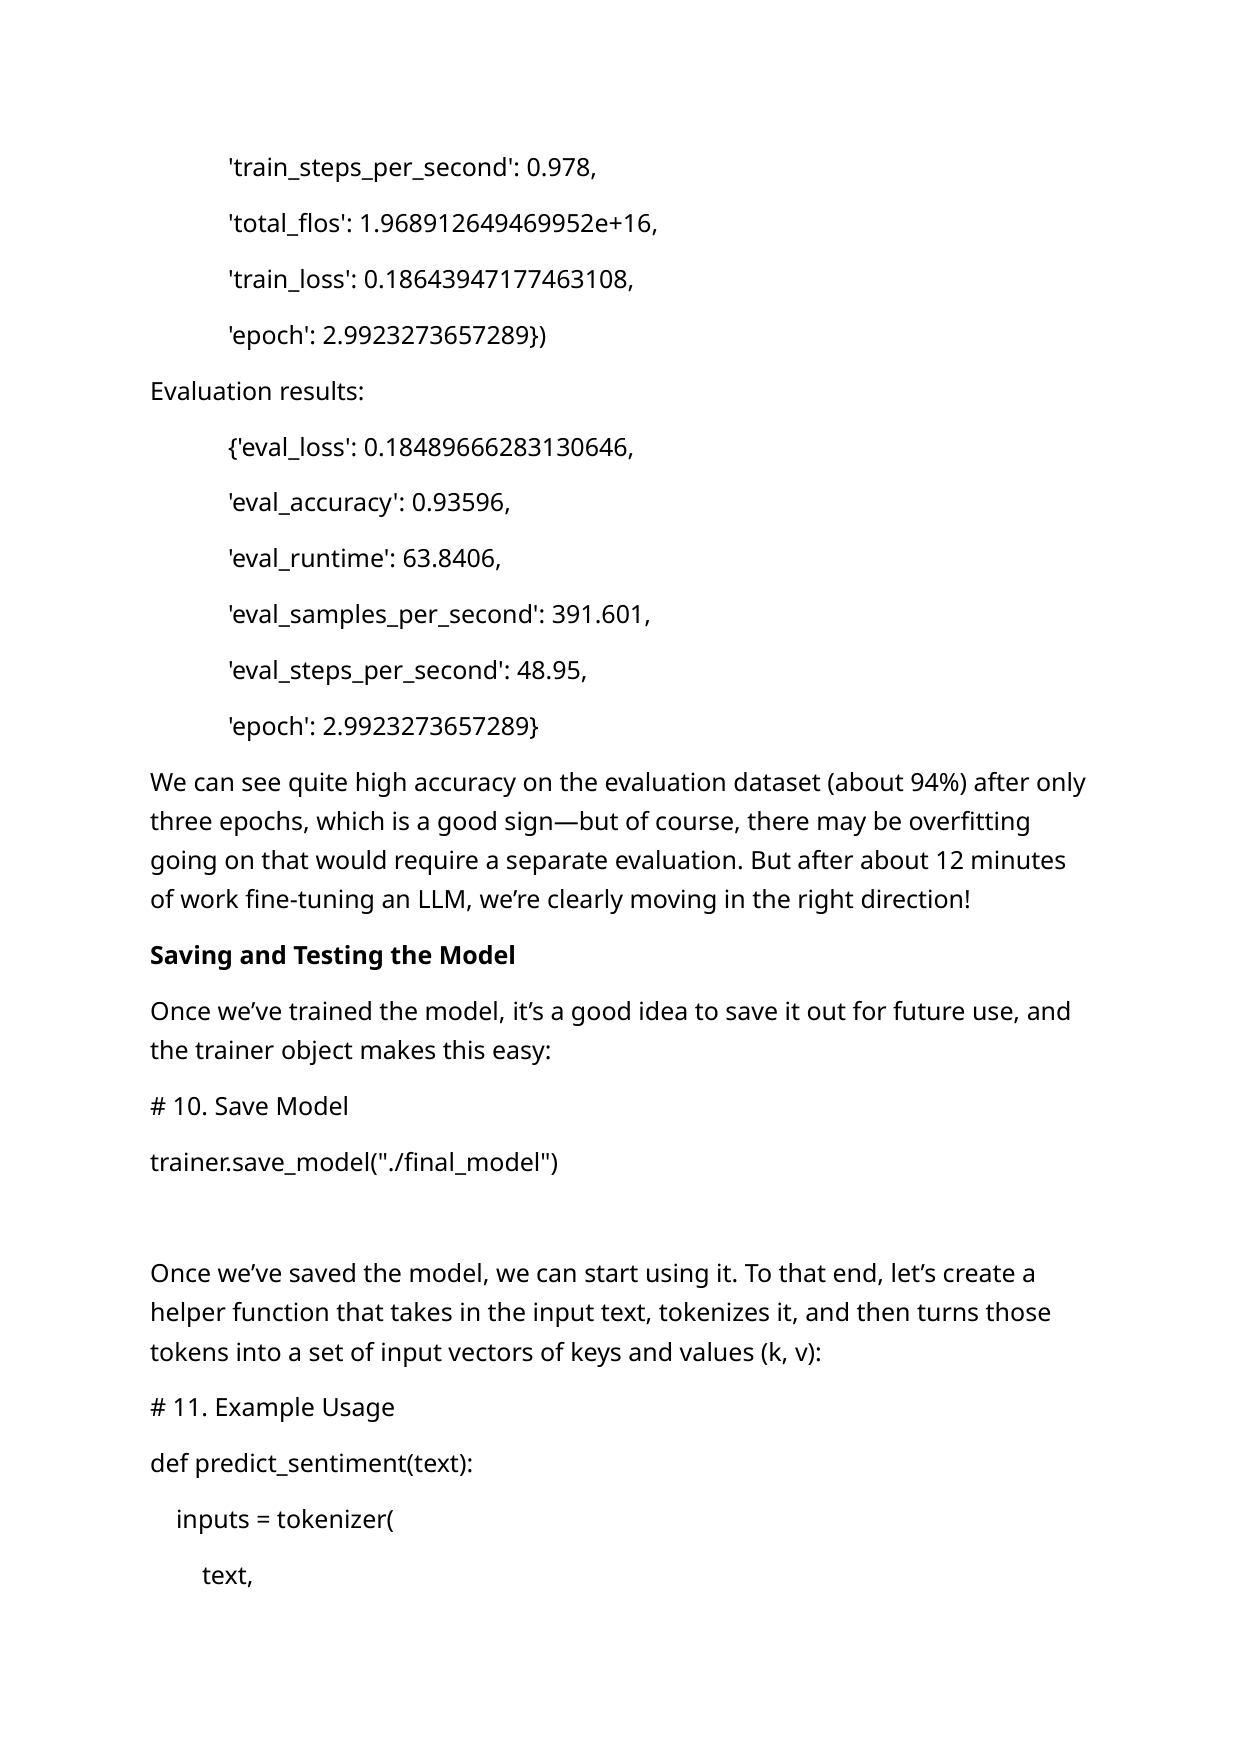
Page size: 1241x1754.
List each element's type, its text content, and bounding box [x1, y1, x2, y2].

text 'epoch': 2.9923273657289} [150, 708, 1090, 742]
text 'eval_runtime': 63.8406, [150, 541, 1090, 575]
text text, [150, 1557, 1090, 1592]
text 'train_loss': 0.18643947177463108, [150, 262, 1090, 296]
text # 10. Save Model [150, 1088, 1090, 1122]
text 'total_flos': 1.968912649469952e+16, [150, 206, 1090, 240]
text Saving and Testing the Model [150, 937, 1090, 972]
text 'epoch': 2.9923273657289}) [150, 317, 1090, 352]
text 'eval_samples_per_second': 391.601, [150, 597, 1090, 631]
text inputs = tokenizer( [150, 1502, 1090, 1536]
text 'eval_accuracy': 0.93596, [150, 485, 1090, 519]
text # 11. Example Usage [150, 1390, 1090, 1424]
text def predict_sentiment(text): [150, 1446, 1090, 1480]
text Evaluation results: [150, 373, 1090, 407]
text 'eval_steps_per_second': 48.95, [150, 652, 1090, 687]
text trainer.save_model("./final_model") [150, 1144, 1090, 1178]
text We can see quite high accuracy on the evaluation dataset (about 94%) after only three epochs, which is a good sign—but of course, there may be overfitting going on that would require a separate evaluation. But after about 12 minutes of work fine-tuning an LLM, we’re clearly moving in the right direction! [150, 764, 1090, 916]
text 'train_steps_per_second': 0.978, [150, 150, 1090, 184]
text Once we’ve saved the model, we can start using it. To that end, let’s create a helper function that takes in the input text, tokenizes it, and then turns those tokens into a set of input vectors of keys and values (k, v): [150, 1256, 1090, 1368]
text Once we’ve trained the model, it’s a good idea to save it out for future use, and the trainer object makes this easy: [150, 993, 1090, 1067]
text {'eval_loss': 0.18489666283130646, [150, 429, 1090, 463]
